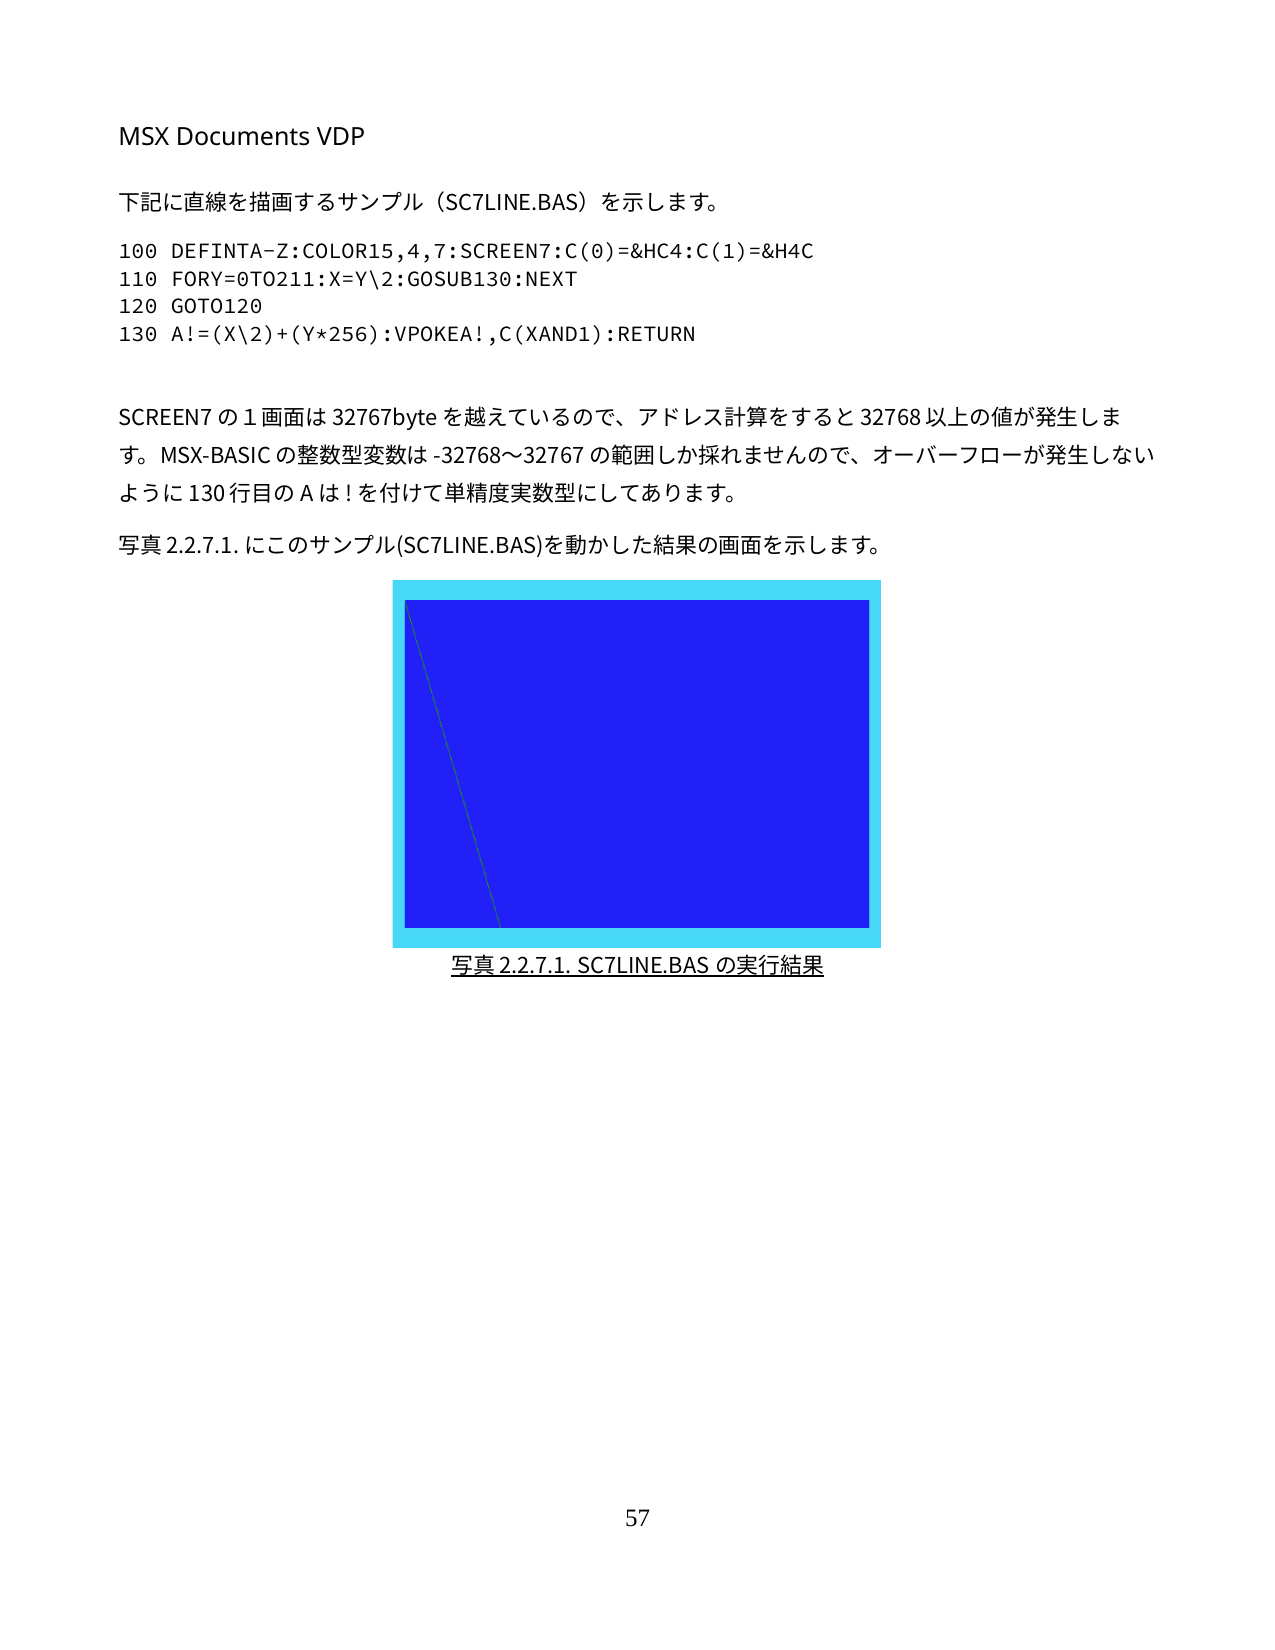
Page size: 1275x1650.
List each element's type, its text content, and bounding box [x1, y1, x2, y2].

text SCREEN7 の１画面は 32767byte を越えているので、アドレス計算をすると32768以上の値が発生します。MSX-BASICの整数型変数は -32768～32767 の範囲しか採れませんので、オーバーフローが発生しないように 130行目の A は ! を付けて単精度実数型にしてあります。 [118, 400, 1157, 507]
text 写真2.2.7.1. にこのサンプル(SC7LINE.BAS)を動かした結果の画面を示します。 [118, 528, 1157, 560]
text 下記に直線を描画するサンプル（SC7LINE.BAS）を示します。 [118, 185, 1157, 216]
table_header 100 DEFINTA-Z:COLOR15,4,7:SCREEN7:C(0)=&HC4:C(1)=&H4C 110 FORY=0TO211:X=Y\2:GOSUB130:NEXT 120 GOTO120 130 A!=(X\2)+(Y*256):VPOKEA!,C(XAND1):RETURN [118, 237, 1157, 347]
text 写真2.2.7.1. SC7LINE.BAS の実行結果 [118, 948, 1157, 980]
